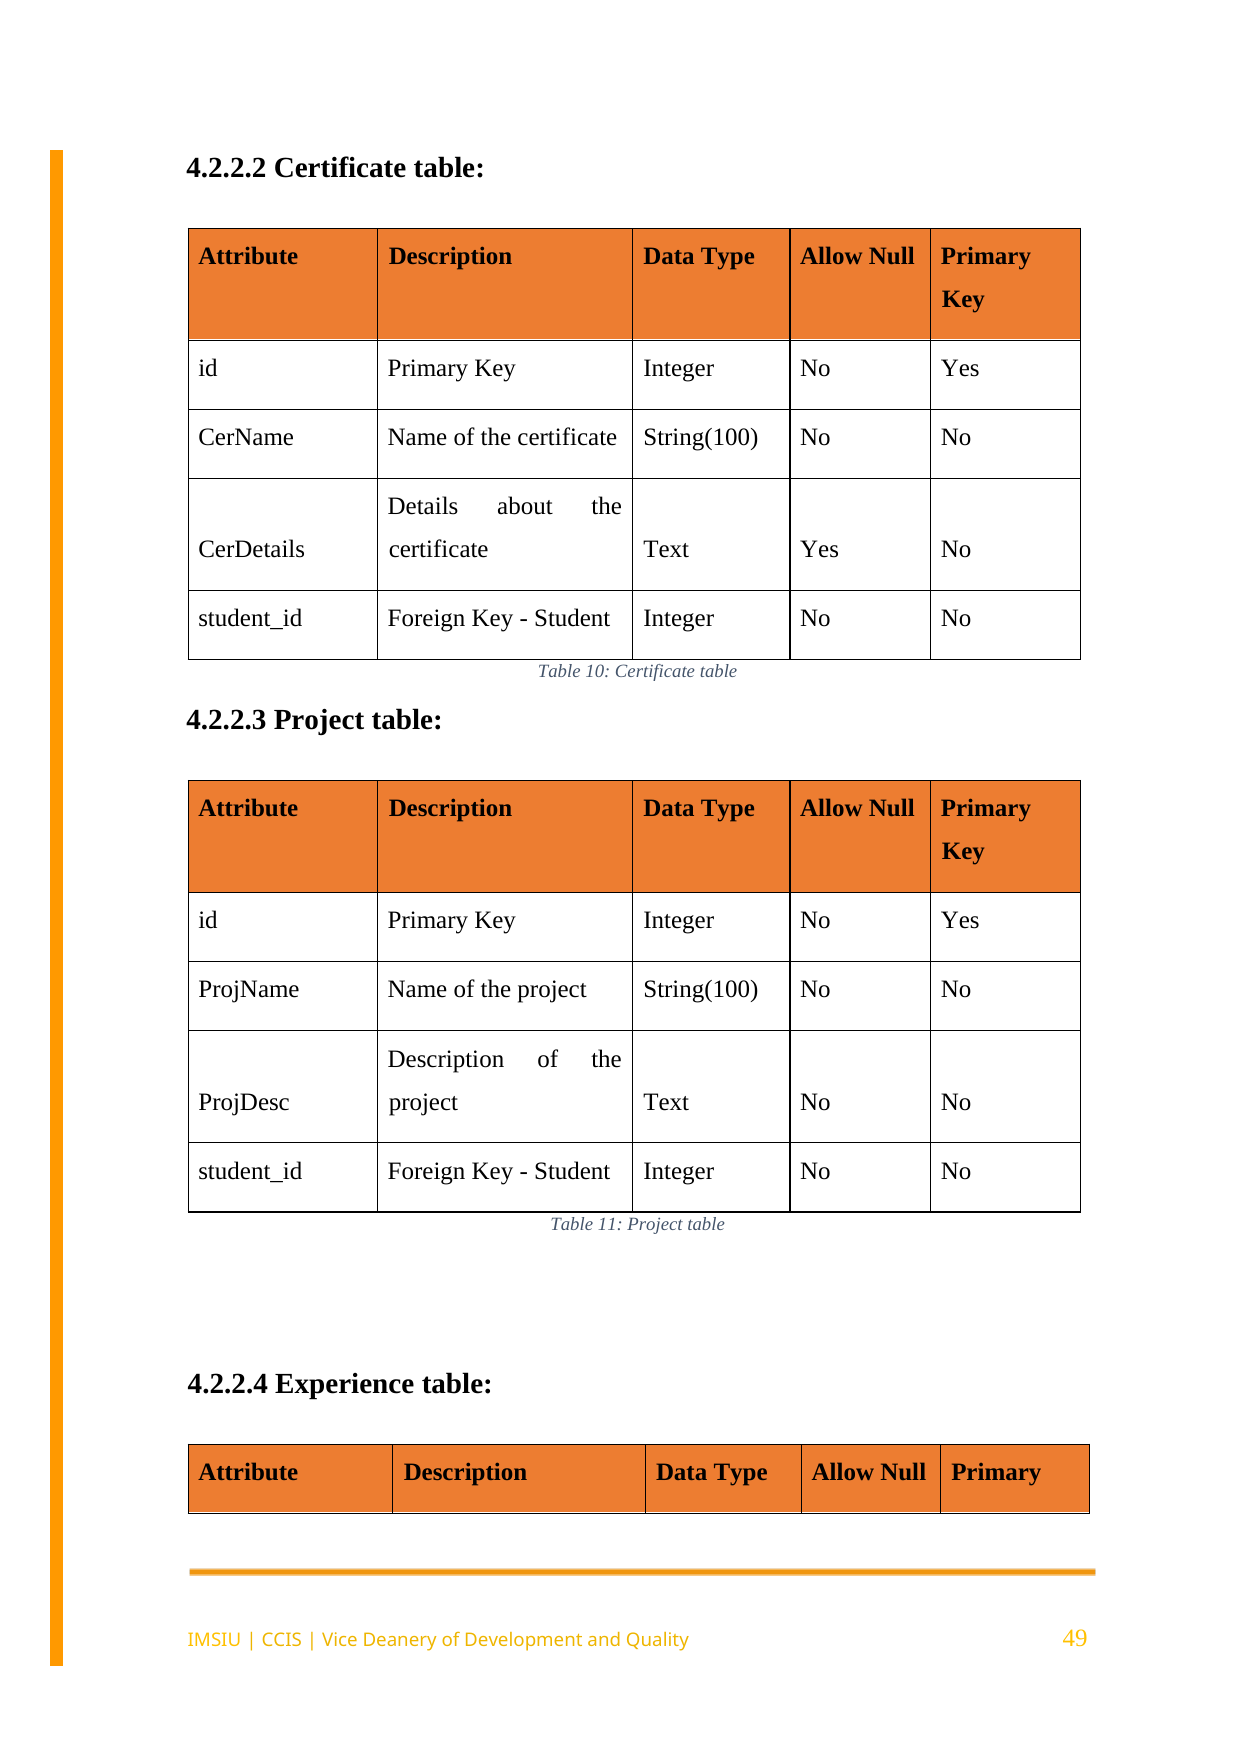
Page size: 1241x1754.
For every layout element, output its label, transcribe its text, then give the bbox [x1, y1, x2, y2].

table_cell Foreign Key - Student [378, 1143, 632, 1211]
table_cell Details about the certificate [378, 479, 632, 590]
table_header Data Type [646, 1445, 801, 1512]
table_header Attribute [189, 781, 377, 892]
table_cell No [791, 410, 930, 478]
table_cell No [791, 893, 930, 961]
table_cell No [791, 1031, 930, 1142]
table_header Data Type [633, 781, 789, 892]
table_cell Yes [931, 893, 1080, 961]
table_cell Name of the project [378, 962, 632, 1030]
table_cell Primary Key [378, 341, 632, 409]
table_cell CerName [189, 410, 377, 478]
table_header Data Type [633, 229, 789, 339]
text Table 11: Project table [186, 1212, 1090, 1234]
table_cell String(100) [633, 962, 789, 1030]
table_cell No [931, 1143, 1080, 1211]
table_cell student_id [189, 1143, 377, 1211]
picture [187, 1567, 1100, 1576]
table_cell id [189, 341, 377, 409]
table_header Attribute [189, 229, 377, 339]
table_cell Integer [633, 591, 789, 659]
table_cell Yes [791, 479, 930, 590]
table_cell No [791, 962, 930, 1030]
table_header Allow Null [791, 781, 930, 892]
table_header Allow Null [791, 229, 930, 339]
table_header Primary Key [931, 229, 1080, 339]
table_cell CerDetails [189, 479, 377, 590]
table_cell Foreign Key - Student [378, 591, 632, 659]
table_cell Yes [931, 341, 1080, 409]
table_cell Integer [633, 893, 789, 961]
table_header Description [393, 1445, 645, 1512]
subtitle 4.2.2.3 Project table: [186, 702, 1092, 736]
table_cell No [931, 479, 1080, 590]
text Table 10: Certificate table [186, 660, 1090, 682]
table_cell student_id [189, 591, 377, 659]
table_cell Text [633, 1031, 789, 1142]
table_cell No [931, 591, 1080, 659]
table_cell Integer [633, 341, 789, 409]
table_cell Integer [633, 1143, 789, 1211]
table_header Allow Null [802, 1445, 940, 1512]
table_header Primary Key [941, 1445, 1089, 1512]
table_cell Description of the project [378, 1031, 632, 1142]
table_cell Primary Key [378, 893, 632, 961]
subtitle 4.2.2.4 Experience table: [187, 1366, 1092, 1399]
table_cell No [791, 341, 930, 409]
table_header Description [378, 781, 632, 892]
table_cell ProjName [189, 962, 377, 1030]
table_header Description [378, 229, 632, 339]
table_cell No [931, 962, 1080, 1030]
table_cell No [931, 410, 1080, 478]
table_cell No [791, 1143, 930, 1211]
table_header Primary Key [931, 781, 1080, 892]
table_cell Name of the certificate [378, 410, 632, 478]
table_cell ProjDesc [189, 1031, 377, 1142]
table_cell id [189, 893, 377, 961]
table_cell No [931, 1031, 1080, 1142]
table_cell Text [633, 479, 789, 590]
table_header Attribute [189, 1445, 392, 1512]
subtitle 4.2.2.2 Certificate table: [186, 150, 1092, 183]
table_cell No [791, 591, 930, 659]
table_cell String(100) [633, 410, 789, 478]
